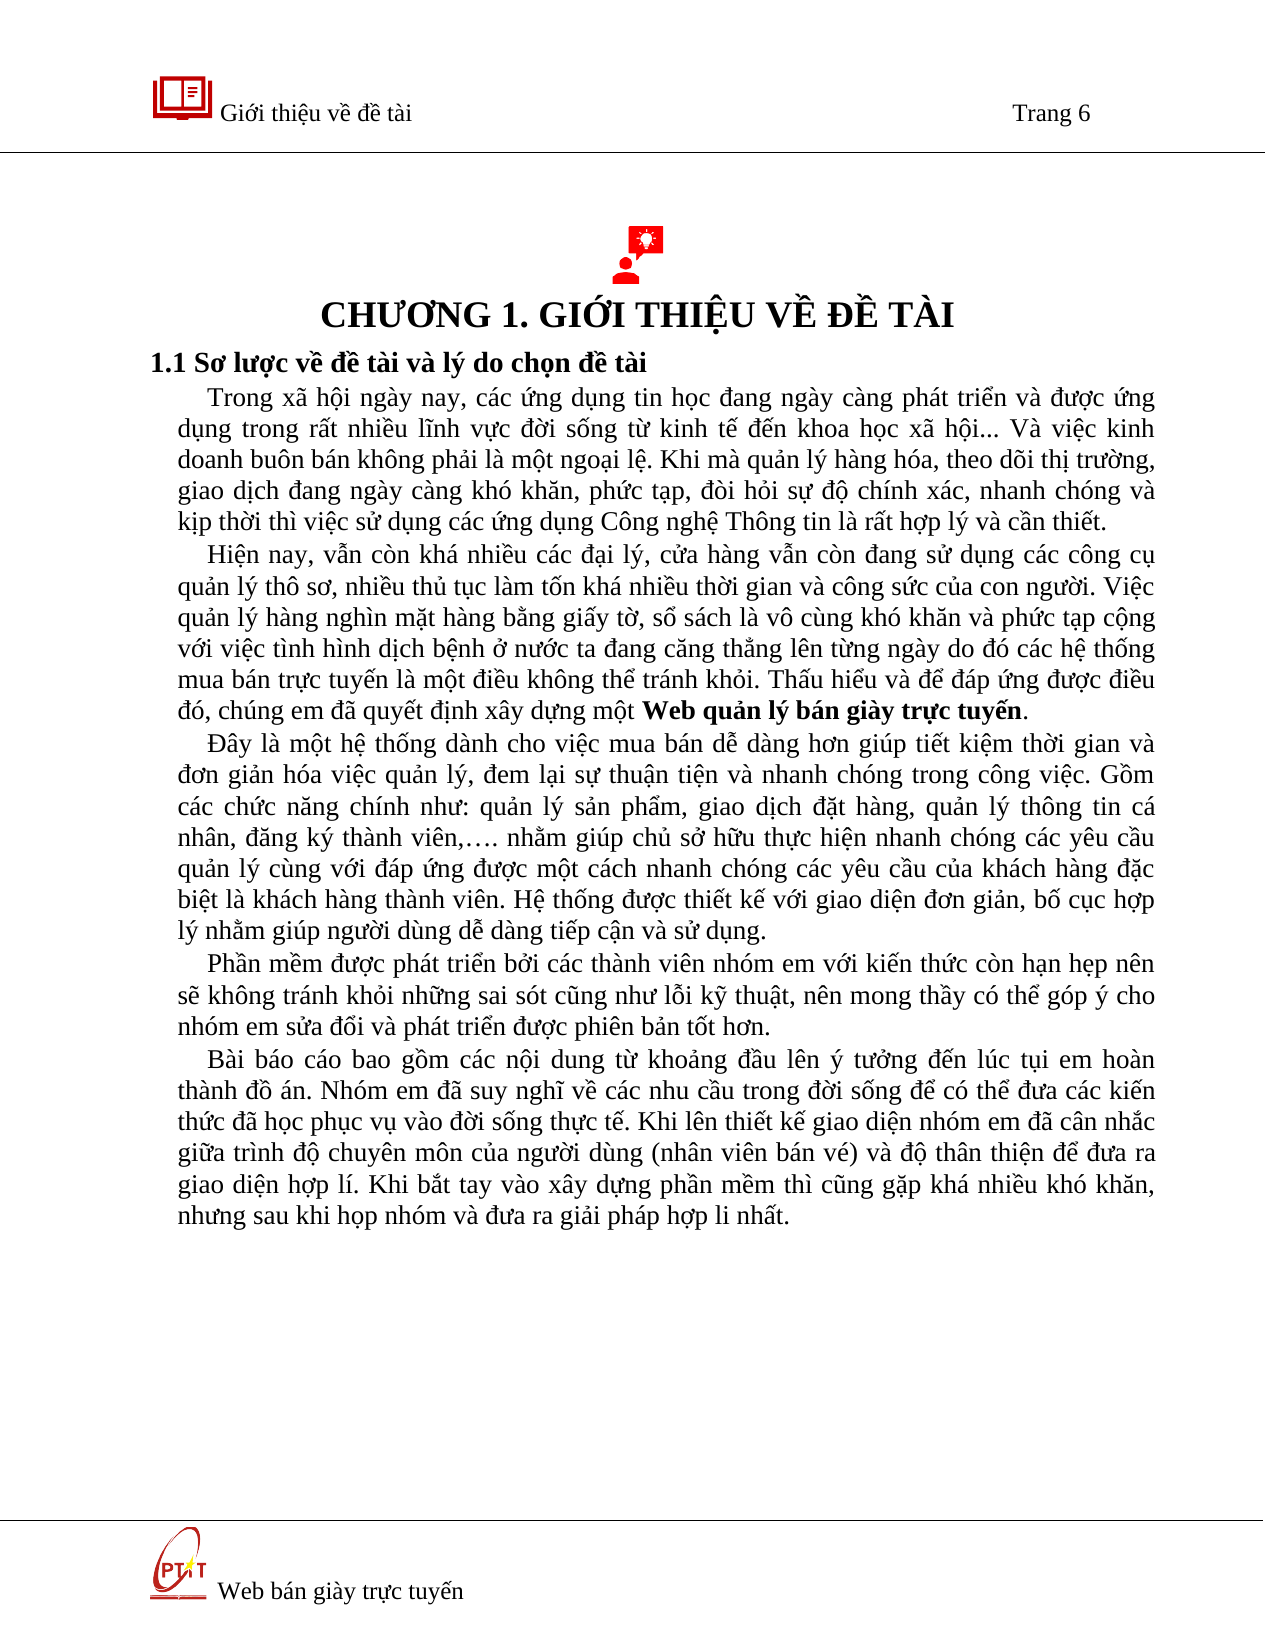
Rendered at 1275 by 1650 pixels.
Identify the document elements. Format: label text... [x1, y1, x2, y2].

subtitle CHƯƠNG 1. GIỚI THIỆU VỀ ĐỀ TÀI [0, 209, 1275, 336]
text Phần mềm được phát triển bởi các thành viên nhóm em với kiến thức còn hạn hẹp nên sẽ không tránh khỏi những sai sót cũng như lỗi kỹ thuật, nên mong thầy có thể góp ý cho nhóm em sửa đổi và phát triển được phiên bản tốt hơn. [177, 948, 1157, 1041]
text Bài báo cáo bao gồm các nội dung từ khoảng đầu lên ý tưởng đến lúc tụi em hoàn thành đồ án. Nhóm em đã suy nghĩ về các nhu cầu trong đời sống để có thể đưa các kiến thức đã học phục vụ vào đời sống thực tế. Khi lên thiết kế giao diện nhóm em đã cân nhắc giữa trình độ chuyên môn của người dùng (nhân viên bán vé) và độ thân thiện để đưa ra giao diện hợp lí. Khi bắt tay vào xây dựng phần mềm thì cũng gặp khá nhiều khó khăn, nhưng sau khi họp nhóm và đưa ra giải pháp hợp li nhất. [177, 1043, 1157, 1230]
subtitle 1.1 Sơ lược về đề tài và lý do chọn đề tài [75, 345, 1275, 379]
picture [612, 226, 664, 284]
text Trong xã hội ngày nay, các ứng dụng tin học đang ngày càng phát triển và được ứng dụng trong rất nhiều lĩnh vực đời sống từ kinh tế đến khoa học xã hội... Và việc kinh doanh buôn bán không phải là một ngoại lệ. Khi mà quản lý hàng hóa, theo dõi thị trường, giao dịch đang ngày càng khó khăn, phức tạp, đòi hỏi sự độ chính xác, nhanh chóng và kịp thời thì việc sử dụng các ứng dụng Công nghệ Thông tin là rất hợp lý và cần thiết. [177, 381, 1157, 536]
text Đây là một hệ thống dành cho việc mua bán dễ dàng hơn giúp tiết kiệm thời gian và đơn giản hóa việc quản lý, đem lại sự thuận tiện và nhanh chóng trong công việc. Gồm các chức năng chính như: quản lý sản phẩm, giao dịch đặt hàng, quản lý thông tin cá nhân, đăng ký thành viên,…. nhằm giúp chủ sở hữu thực hiện nhanh chóng các yêu cầu quản lý cùng với đáp ứng được một cách nhanh chóng các yêu cầu của khách hàng đặc biệt là khách hàng thành viên. Hệ thống được thiết kế với giao diện đơn giản, bố cục hợp lý nhằm giúp người dùng dễ dàng tiếp cận và sử dụng. [177, 727, 1157, 946]
picture [150, 1527, 207, 1600]
text Hiện nay, vẫn còn khá nhiều các đại lý, cửa hàng vẫn còn đang sử dụng các công cụ quản lý thô sơ, nhiều thủ tục làm tốn khá nhiều thời gian và công sức của con người. Việc quản lý hàng nghìn mặt hàng bằng giấy tờ, sổ sách là vô cùng khó khăn và phức tạp cộng với việc tình hình dịch bệnh ở nước ta đang căng thẳng lên từng ngày do đó các hệ thống mua bán trực tuyến là một điều không thể tránh khỏi. Thấu hiểu và để đáp ứng được điều đó, chúng em đã quyết định xây dựng một Web quản lý bán giày trực tuyến. [177, 538, 1157, 725]
